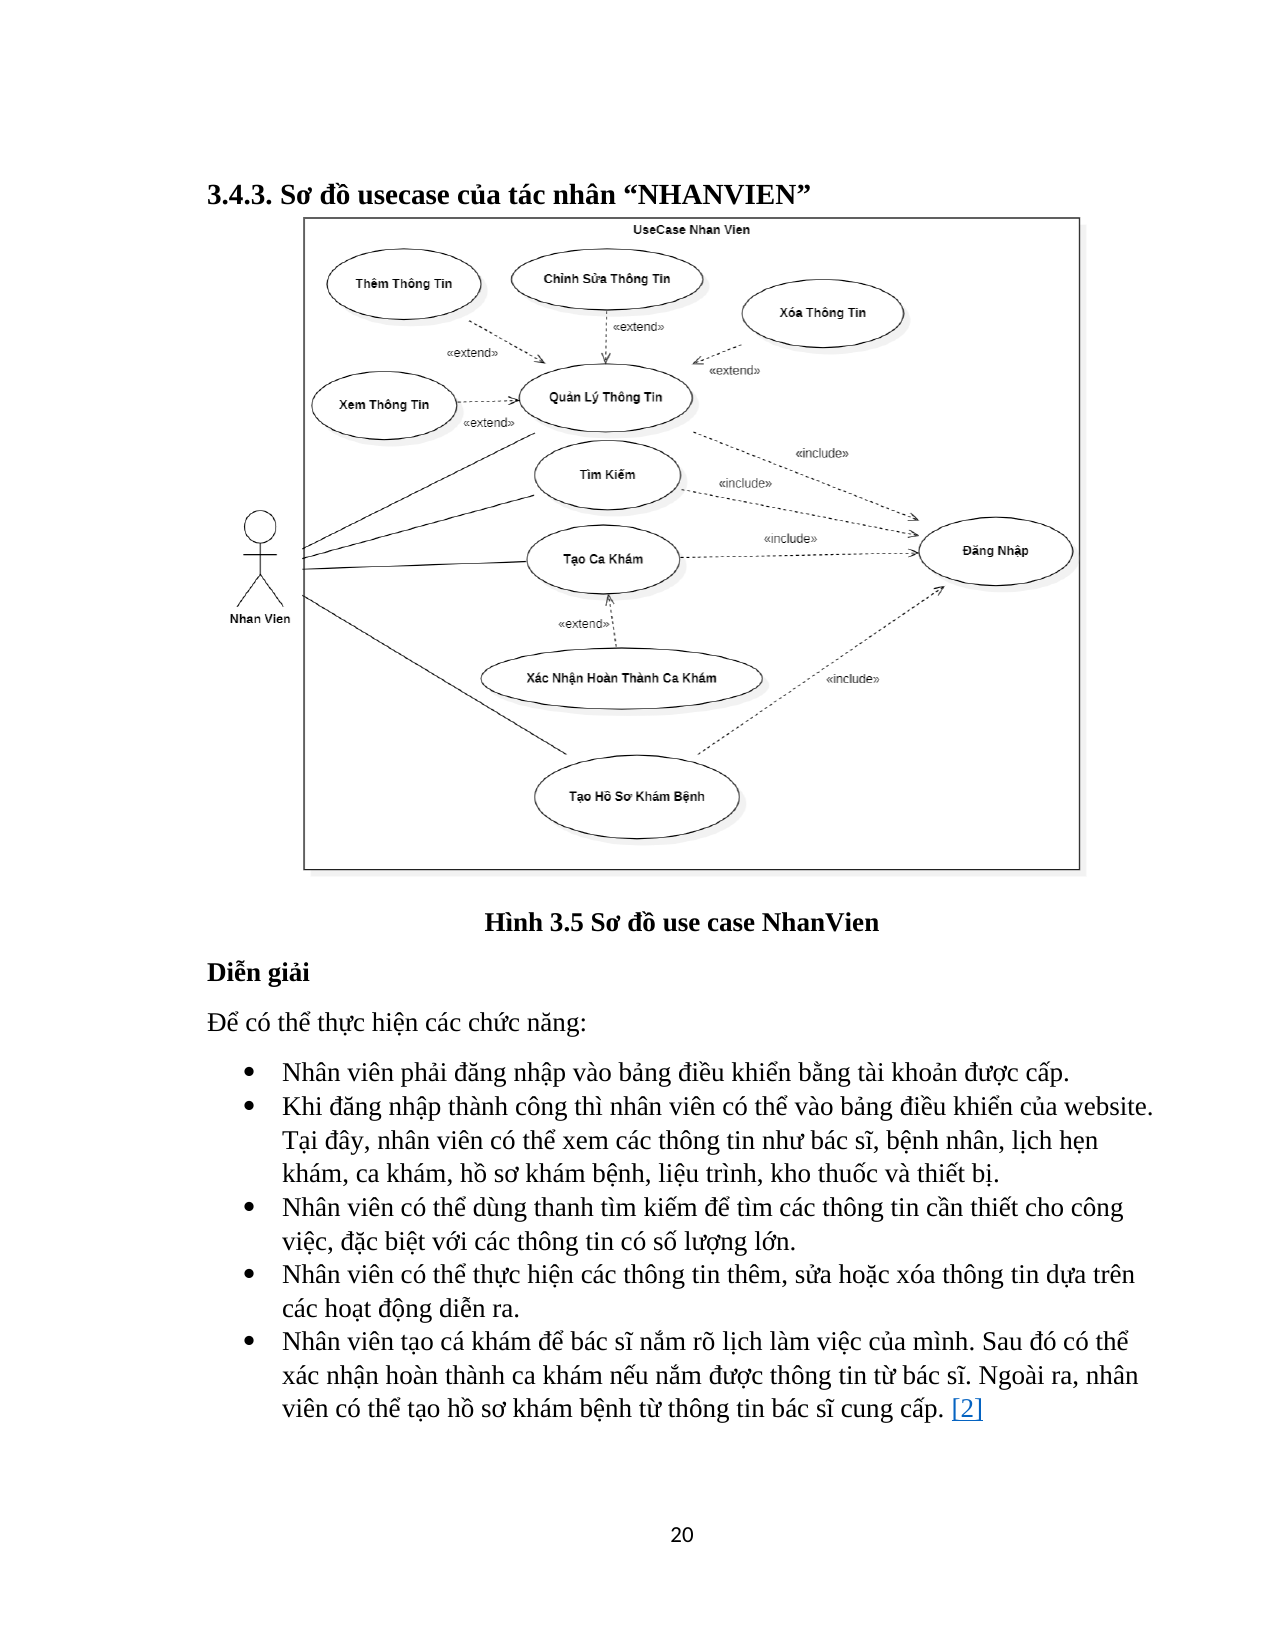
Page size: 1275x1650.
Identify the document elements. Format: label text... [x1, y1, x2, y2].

list Nhân viên có thể thực hiện các thông tin thêm, sửa hoặc xóa thông tin dựa trên các hoạt động diễn ra. [244, 1258, 1157, 1323]
text Hình 3.5 Sơ đồ use case NhanVien [207, 906, 1157, 937]
picture [206, 213, 1157, 887]
text Để có thể thực hiện các chức năng: [207, 1006, 1157, 1037]
list Khi đăng nhập thành công thì nhân viên có thể vào bảng điều khiển của website. Tại đây, nhân viên có thể xem các thông tin như bác sĩ, bệnh nhân, lịch hẹn khám, ca khám, hồ sơ khám bệnh, liệu trình, kho thuốc và thiết bị. [244, 1090, 1157, 1189]
subtitle 3.4.3. Sơ đồ usecase của tác nhân “NHANVIEN” [207, 177, 1157, 211]
list Nhân viên tạo cá khám để bác sĩ nắm rõ lịch làm việc của mình. Sau đó có thể xác nhận hoàn thành ca khám nếu nắm được thông tin từ bác sĩ. Ngoài ra, nhân viên có thể tạo hồ sơ khám bệnh từ thông tin bác sĩ cung cấp. [2] [244, 1325, 1157, 1424]
text Diễn giải [207, 956, 1157, 987]
list Nhân viên phải đăng nhập vào bảng điều khiển bằng tài khoản được cấp. [244, 1057, 1157, 1088]
list Nhân viên có thể dùng thanh tìm kiếm để tìm các thông tin cần thiết cho công việc, đặc biệt với các thông tin có số lượng lớn. [244, 1191, 1157, 1256]
